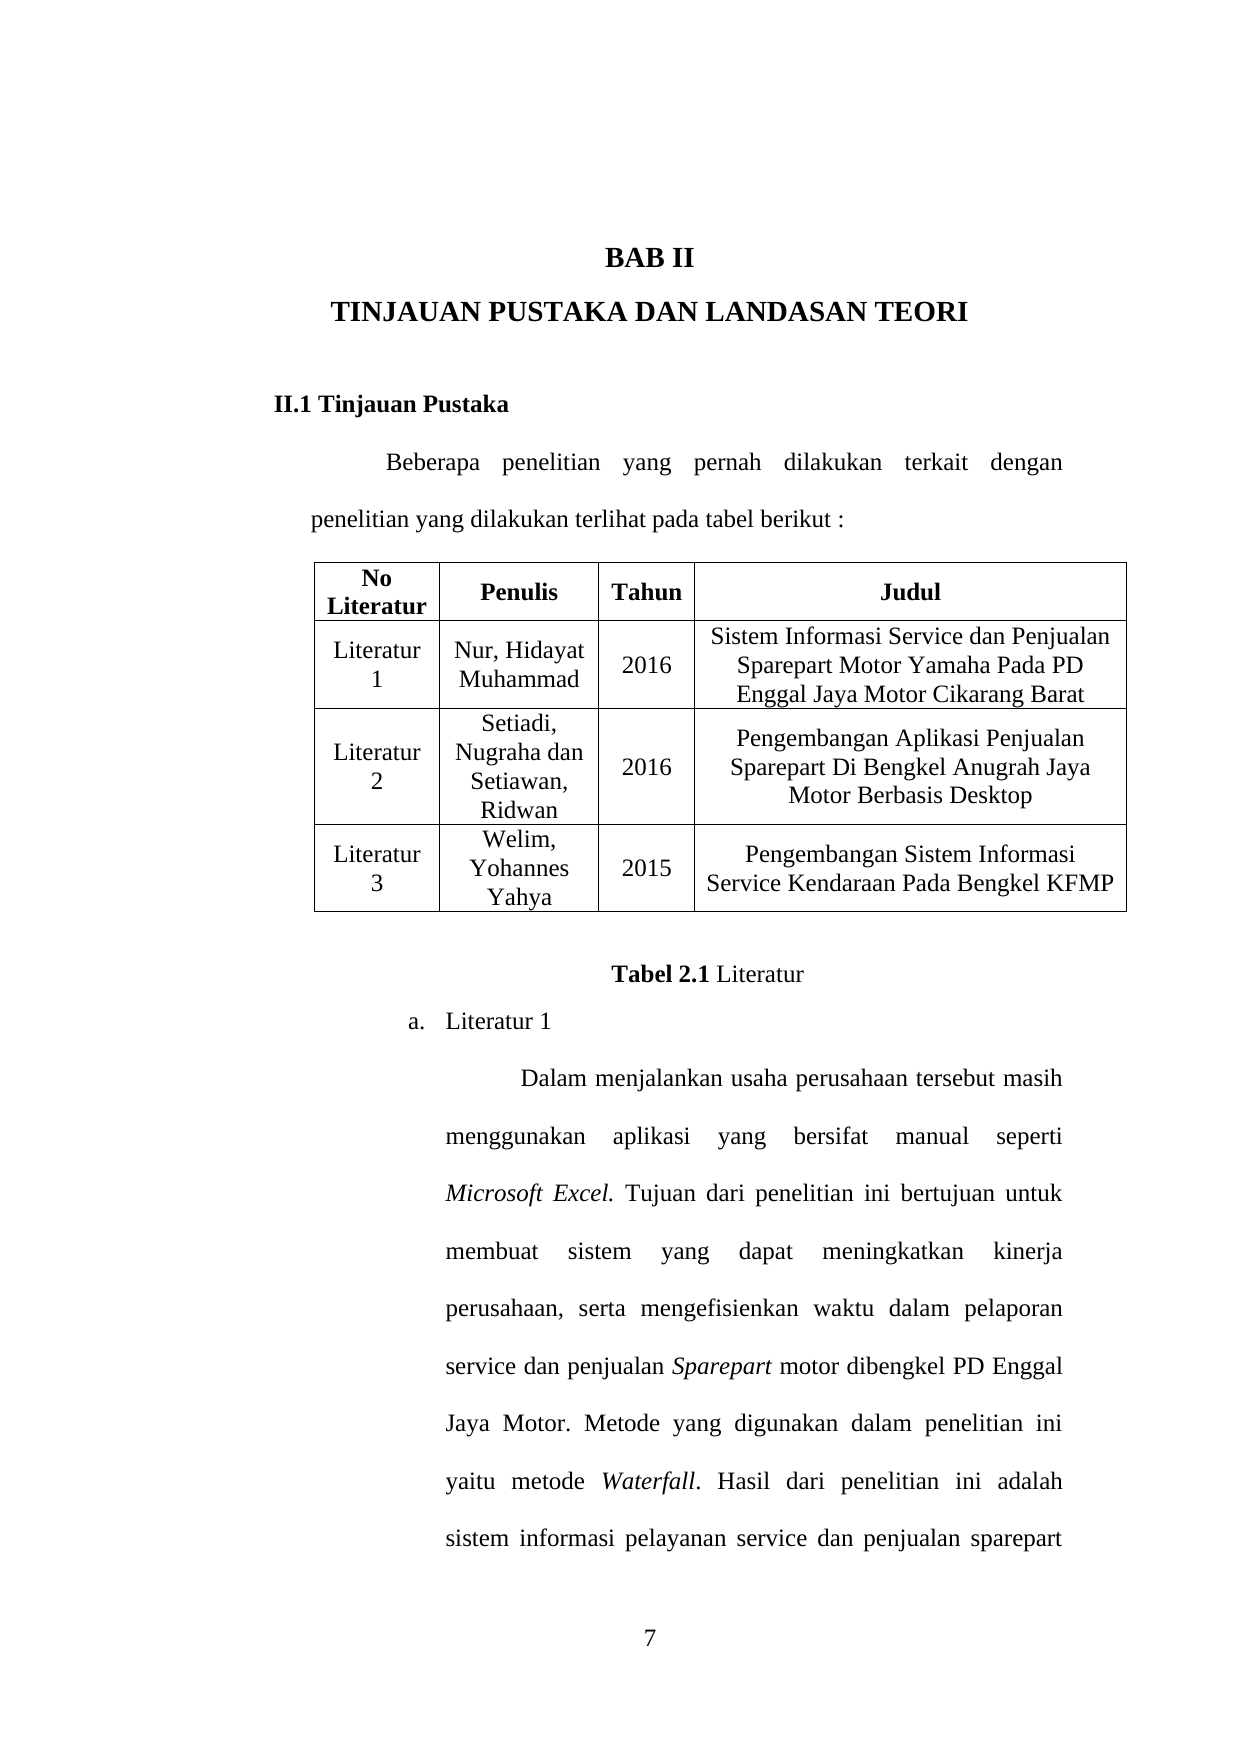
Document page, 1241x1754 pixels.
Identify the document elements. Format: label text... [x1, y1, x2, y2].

table_cell Literatur 2 [315, 709, 439, 823]
text Tabel 2.1 Literatur [536, 959, 1063, 988]
table_cell Pengembangan Aplikasi Penjualan Sparepart Di Bengkel Anugrah Jaya Motor Berbasis Desktop [695, 709, 1126, 823]
table_cell 2016 [599, 709, 694, 823]
table_cell Pengembangan Sistem Informasi Service Kendaraan Pada Bengkel KFMP [695, 825, 1126, 911]
table_header Judul [695, 563, 1126, 620]
table_cell Literatur 1 [315, 621, 439, 707]
subtitle TINJAUAN PUSTAKA DAN LANDASAN TEORI [236, 294, 1063, 327]
table_cell Setiadi, Nugraha dan Setiawan, Ridwan [440, 709, 598, 823]
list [445, 1063, 1063, 1552]
table_header Tahun [599, 563, 694, 620]
table_cell Welim, Yohannes Yahya [440, 825, 598, 911]
text Beberapa penelitian yang pernah dilakukan terkait dengan penelitian yang dilakukan terlihat pada tabel berikut : [311, 447, 1063, 533]
table_cell 2015 [599, 825, 694, 911]
table_cell 2016 [599, 621, 694, 707]
table_header No Literatur [315, 563, 439, 620]
table_cell Sistem Informasi Service dan Penjualan Sparepart Motor Yamaha Pada PD Enggal Jaya Motor Cikarang Barat [695, 621, 1126, 707]
list Literatur 1 [408, 1006, 1063, 1035]
table_header Penulis [440, 563, 598, 620]
table_cell Nur, Hidayat Muhammad [440, 621, 598, 707]
table_cell Literatur 3 [315, 825, 439, 911]
subtitle Tinjauan Pustaka [273, 389, 1063, 418]
